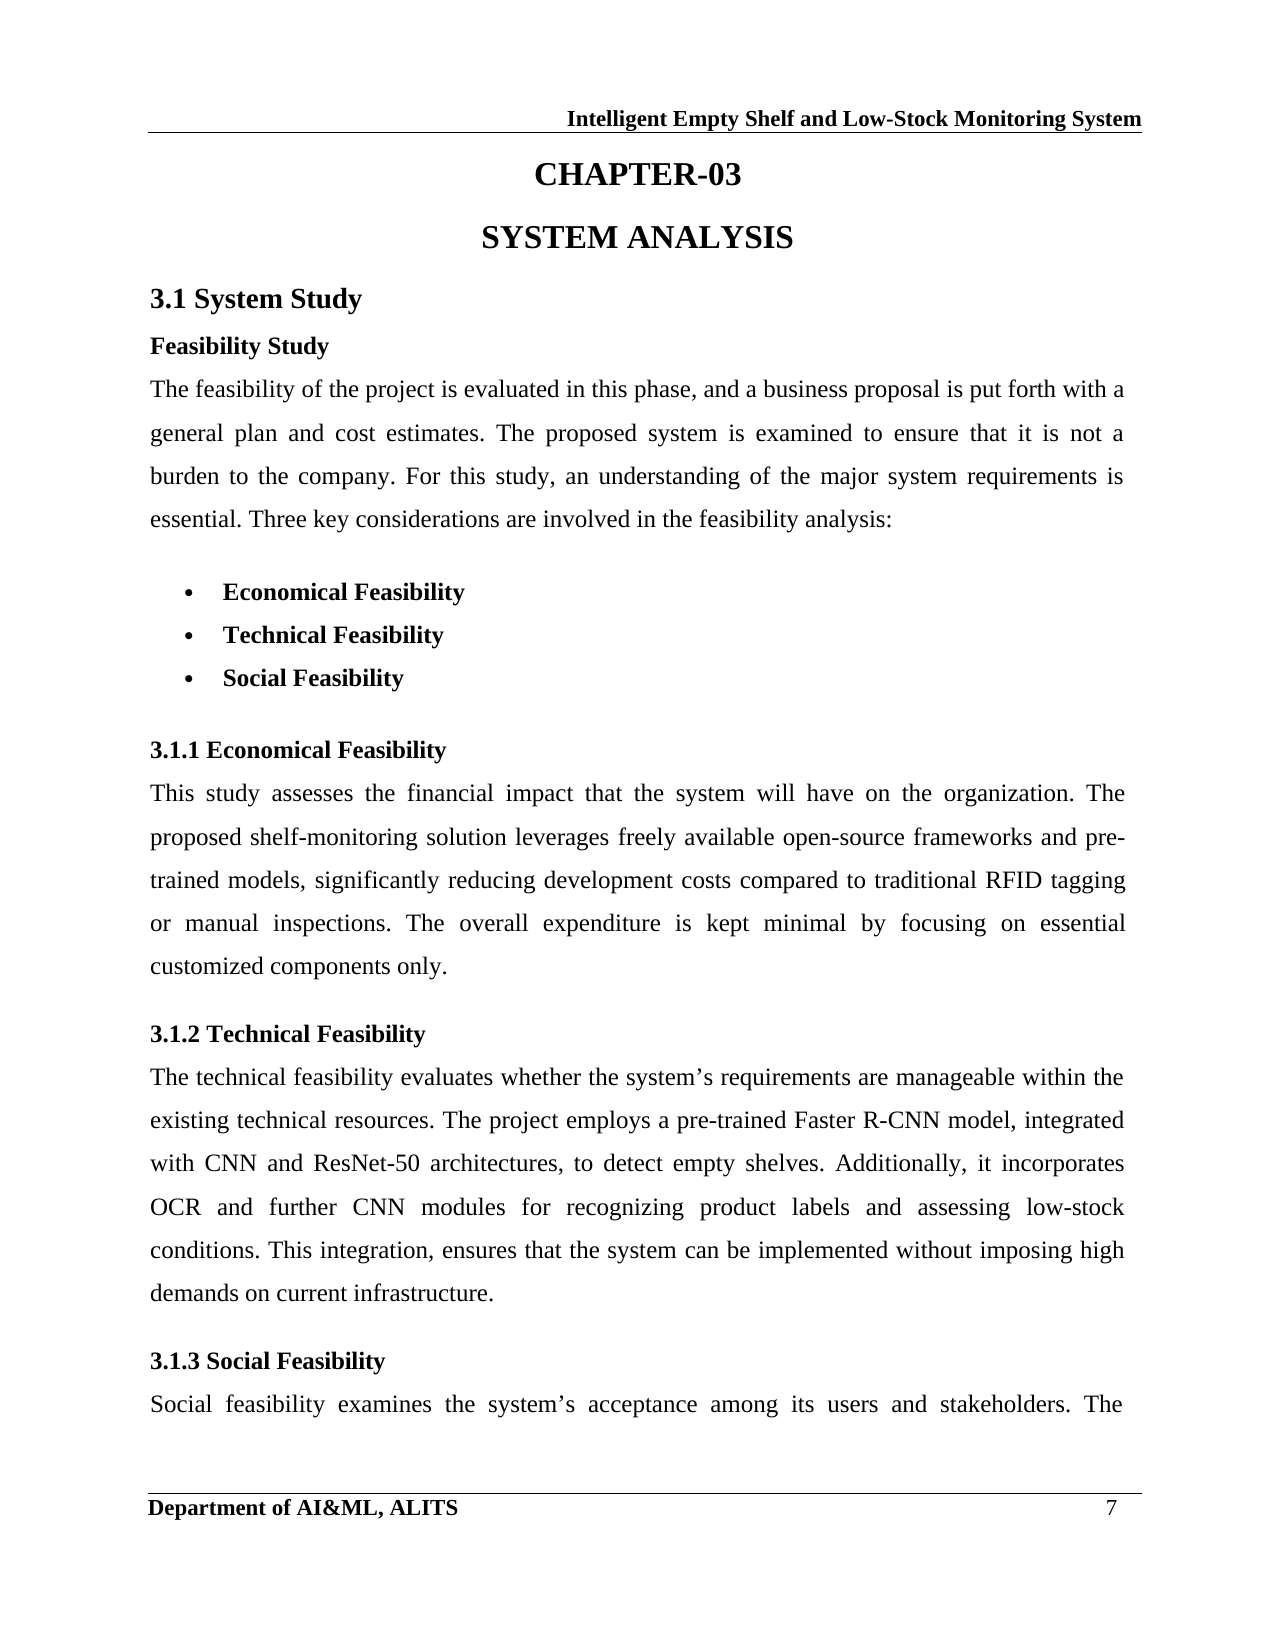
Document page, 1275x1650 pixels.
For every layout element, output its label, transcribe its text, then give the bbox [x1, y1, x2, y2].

subtitle System Study [150, 281, 1142, 314]
list Social Feasibility [185, 663, 1142, 692]
text The feasibility of the project is evaluated in this phase, and a business proposal is put forth with a general plan and cost estimates. The proposed system is examined to ensure that it is not a burden to the company. For this study, an understanding of the major system requirements is essential. Three key considerations are involved in the feasibility analysis: [150, 374, 1124, 533]
subtitle 3.1.2 Technical Feasibility [150, 1019, 1142, 1048]
list Technical Feasibility [185, 620, 1142, 649]
subtitle 3.1.3 Social Feasibility [150, 1346, 1142, 1375]
list Economical Feasibility [185, 577, 1142, 606]
subtitle CHAPTER-03 [148, 154, 1127, 193]
subtitle SYSTEM ANALYSIS [148, 218, 1127, 256]
subtitle Feasibility Study [150, 331, 1142, 360]
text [150, 1389, 1124, 1418]
text The technical feasibility evaluates whether the system’s requirements are manageable within the existing technical resources. The project employs a pre-trained Faster R-CNN model, integrated with CNN and ResNet-50 architectures, to detect empty shelves. Additionally, it incorporates OCR and further CNN modules for recognizing product labels and assessing low-stock conditions. This integration, ensures that the system can be implemented without imposing high demands on current infrastructure. [150, 1062, 1125, 1307]
text This study assesses the financial impact that the system will have on the organization. The proposed shelf-monitoring solution leverages freely available open-source frameworks and pre- trained models, significantly reducing development costs compared to traditional RFID tagging or manual inspections. The overall expenditure is kept minimal by focusing on essential customized components only. [150, 778, 1126, 980]
subtitle 3.1.1 Economical Feasibility [150, 735, 1142, 764]
